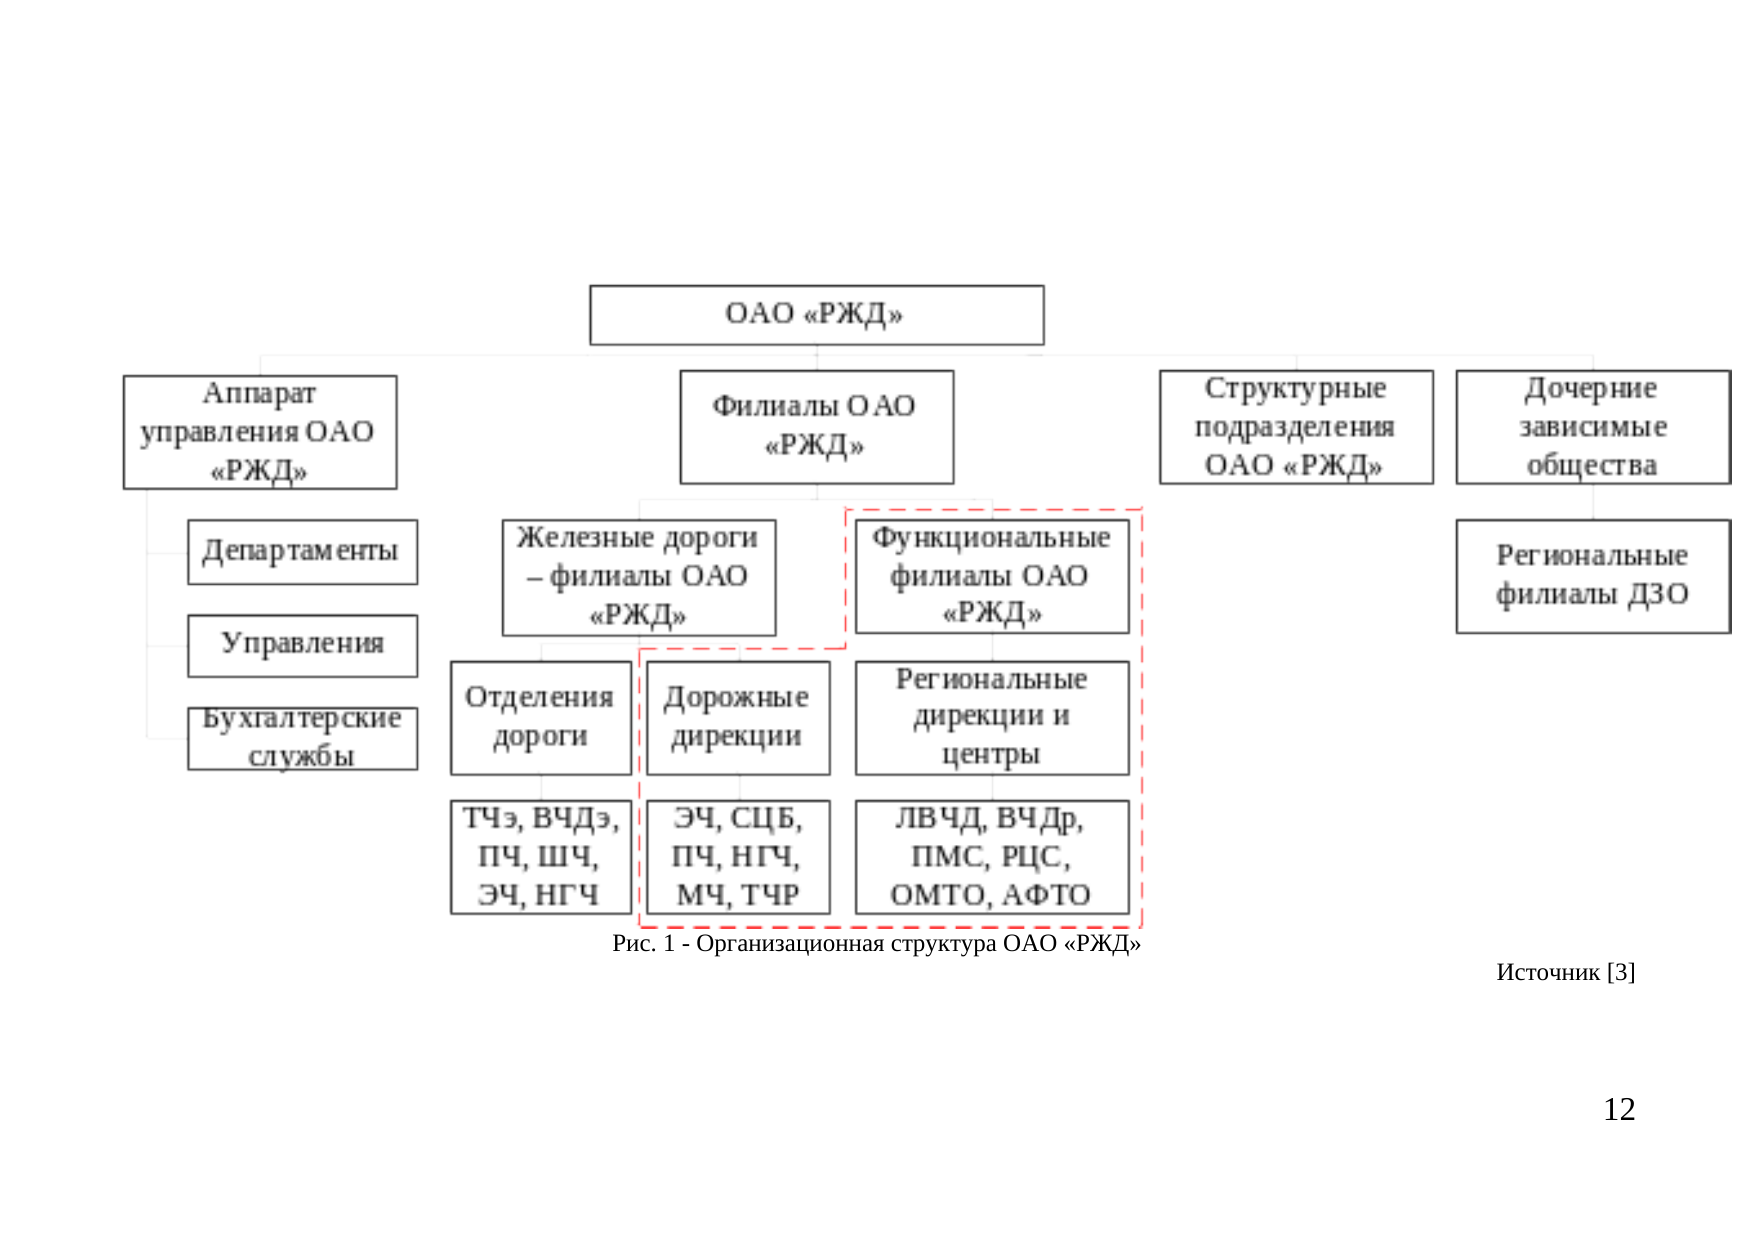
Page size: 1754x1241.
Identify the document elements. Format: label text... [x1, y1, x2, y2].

text Источник [3] [118, 957, 1636, 986]
text Рис. 1 - Организационная структура ОАО «РЖД» [118, 928, 1636, 957]
